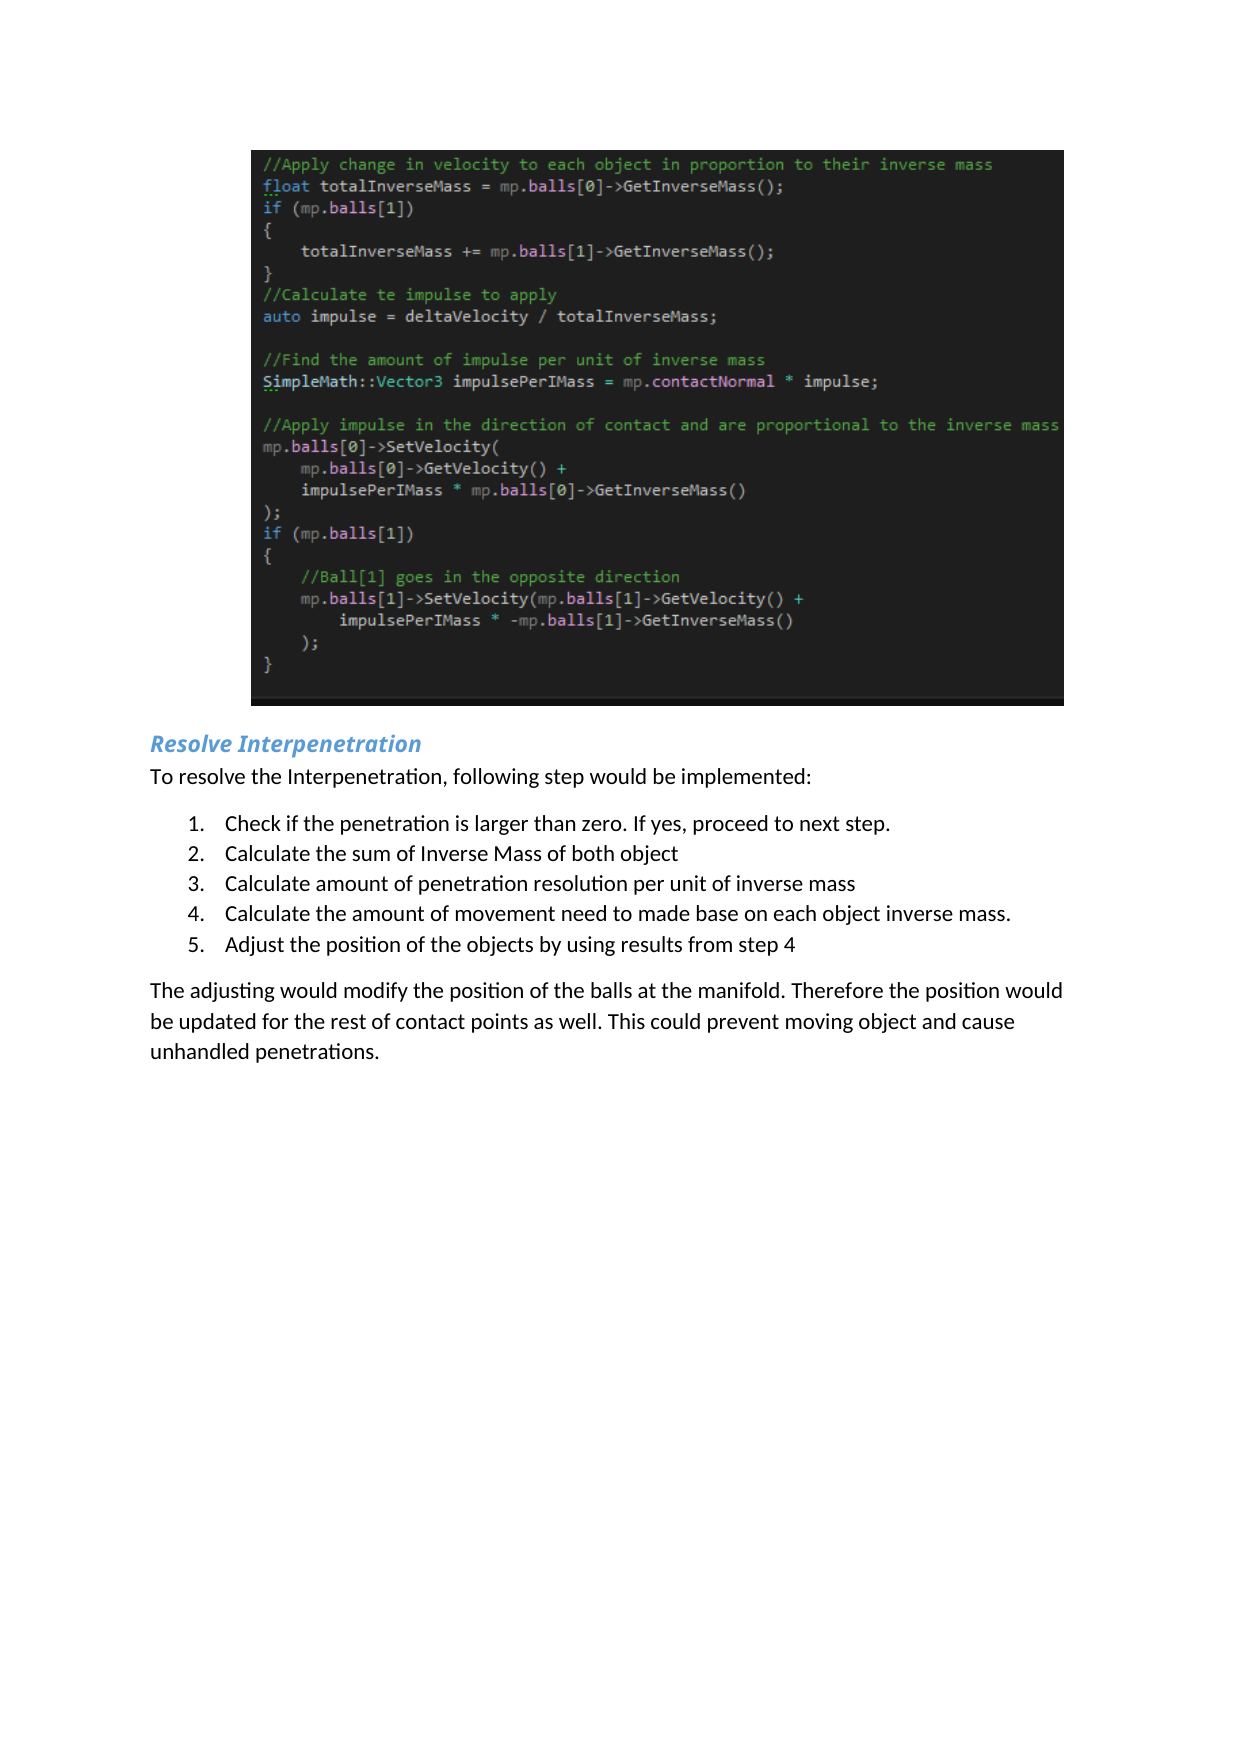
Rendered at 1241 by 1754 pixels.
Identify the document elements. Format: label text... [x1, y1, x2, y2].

list Check if the penetration is larger than zero. If yes, proceed to next step. [187, 809, 1090, 837]
text The adjusting would modify the position of the balls at the manifold. Therefore the position would be updated for the rest of contact points as well. This could prevent moving object and cause unhandled penetrations. [150, 977, 1090, 1065]
list Calculate amount of penetration resolution per unit of inverse mass [187, 869, 1090, 897]
list Adjust the position of the objects by using results from step 4 [187, 930, 1090, 958]
text To resolve the Interpenetration, following step would be implemented: [150, 762, 1090, 790]
picture [251, 150, 1064, 706]
subtitle Resolve Interpenetration [150, 728, 1090, 759]
list Calculate the amount of movement need to made base on each object inverse mass. [187, 899, 1090, 928]
list Calculate the sum of Inverse Mass of both object [187, 839, 1090, 867]
